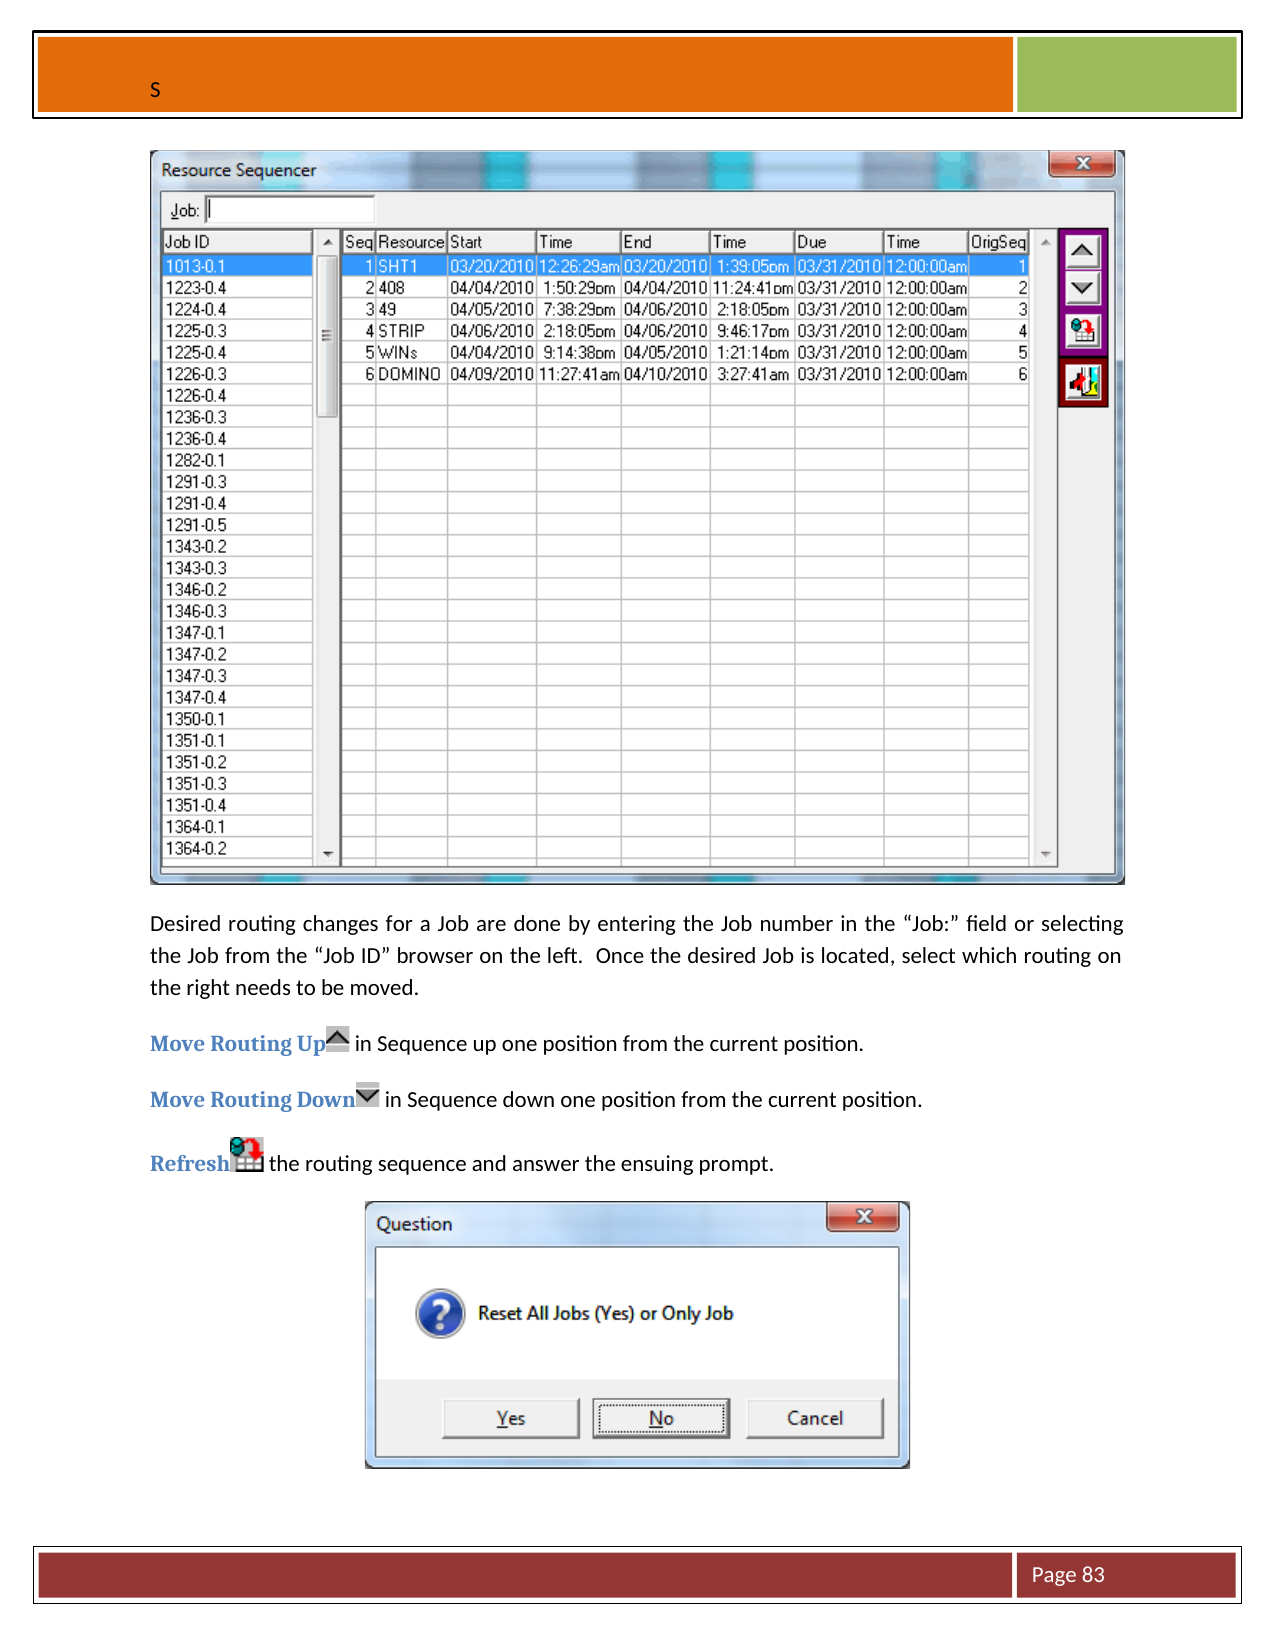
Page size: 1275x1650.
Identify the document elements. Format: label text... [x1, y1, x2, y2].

text Refresh the routing sequence and answer the ensuing prompt. [150, 1138, 1125, 1177]
picture [356, 1082, 380, 1107]
text Move Routing Down in Sequence down one position from the current position. [150, 1082, 1125, 1113]
picture [364, 1201, 911, 1469]
picture [326, 1026, 350, 1052]
text Move Routing Up in Sequence up one position from the current position. [150, 1027, 1125, 1057]
picture [150, 150, 1125, 885]
picture [230, 1137, 264, 1172]
text Desired routing changes for a Job are done by entering the Job number in the “Job:” field or selecting the Job from the “Job ID” browser on the left. Once the desired Job is located, select which routing on the right needs to be moved. [150, 909, 1125, 1002]
